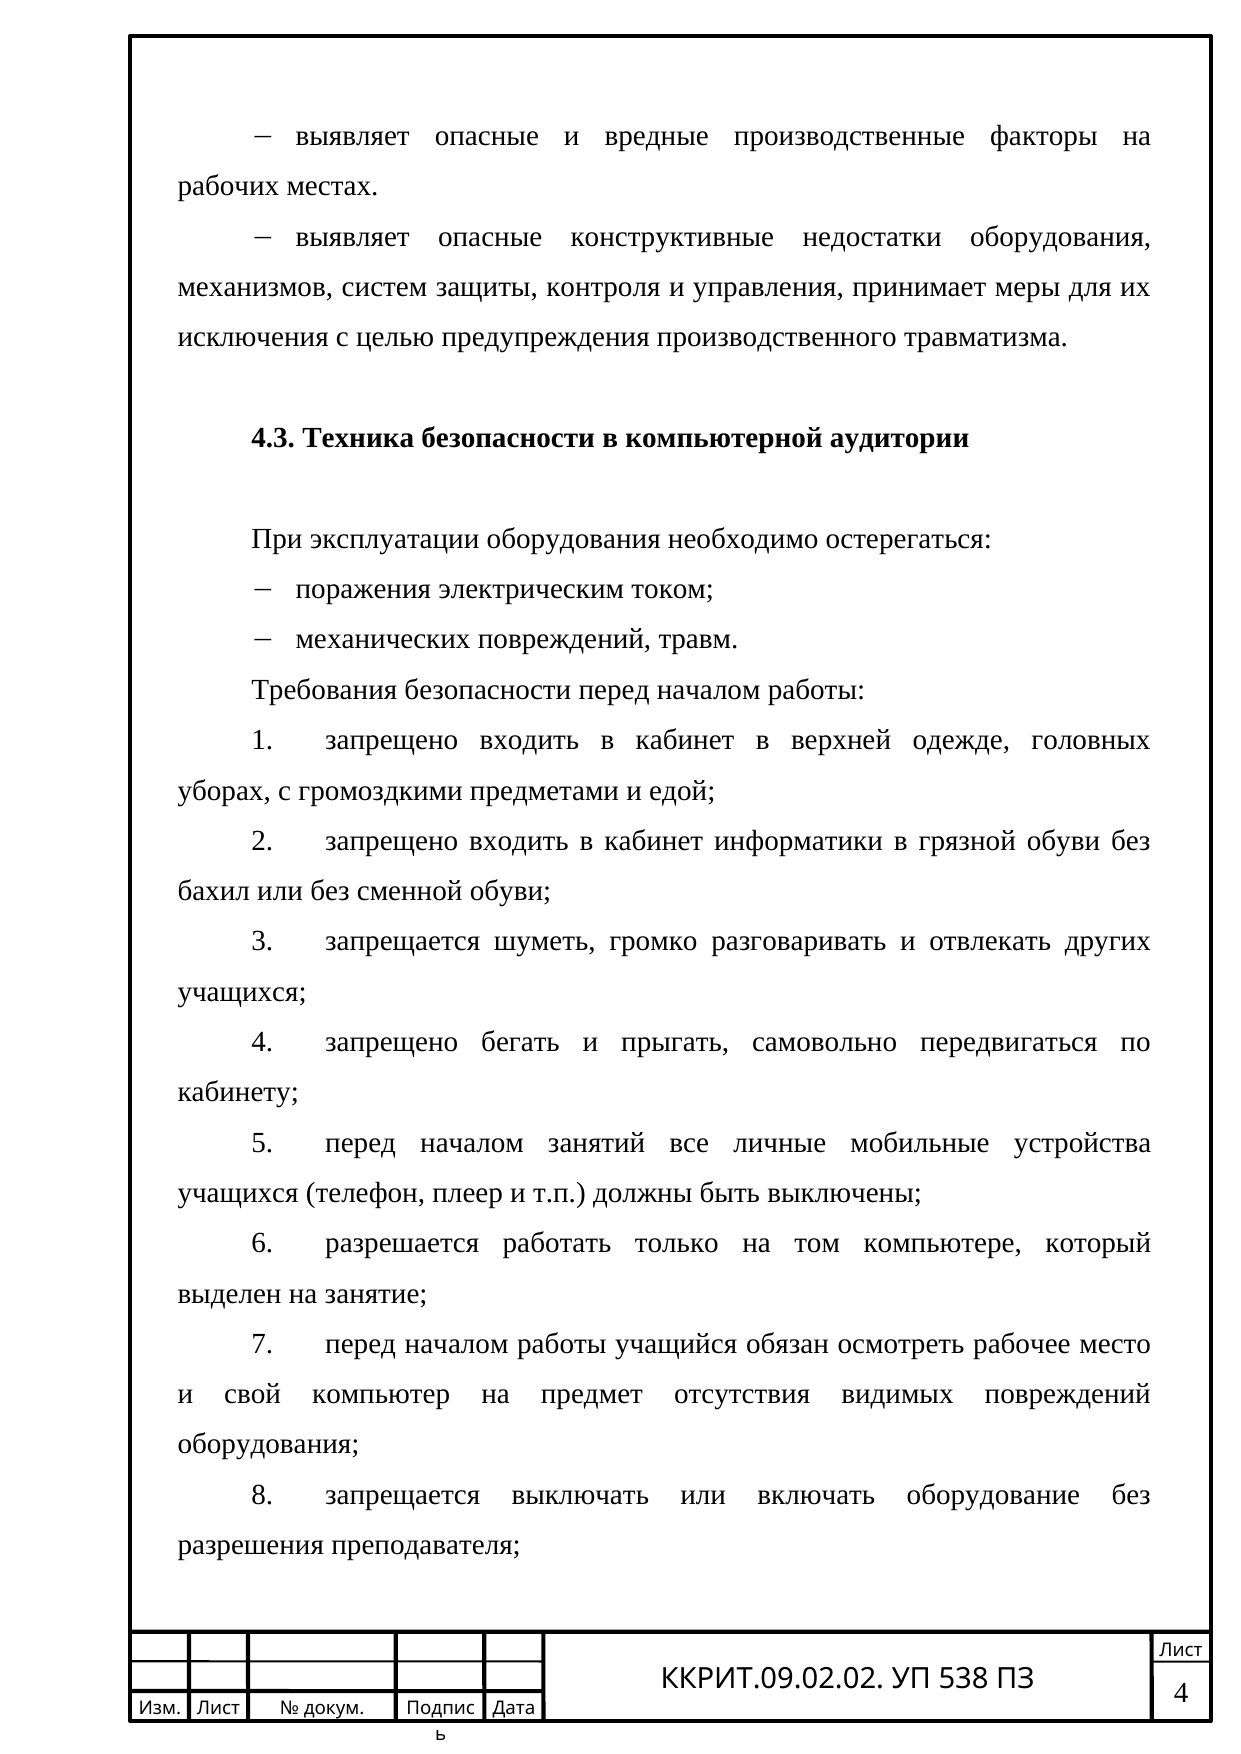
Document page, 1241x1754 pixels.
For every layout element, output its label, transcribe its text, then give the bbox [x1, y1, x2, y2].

text Требования безопасности перед началом работы: [177, 672, 1152, 706]
list запрещено входить в кабинет в верхней одежде, головных уборах, с громоздкими предметами и едой; [177, 722, 1152, 806]
list перед началом занятий все личные мобильные устройства учащихся (телефон, плеер и т.п.) должны быть выключены; [177, 1125, 1152, 1209]
list выявляет опасные конструктивные недостатки оборудования, механизмов, систем защиты, контроля и управления, принимает меры для их исключения с целью предупреждения производственного травматизма. [177, 219, 1152, 353]
list выявляет опасные и вредные производственные факторы на рабочих местах. [177, 118, 1152, 202]
list перед началом работы учащийся обязан осмотреть рабочее место и свой компьютер на предмет отсутствия видимых повреждений оборудования; [177, 1326, 1152, 1460]
list поражения электрическим током; [177, 571, 1152, 605]
list запрещено бегать и прыгать, самовольно передвигаться по кабинету; [177, 1024, 1152, 1108]
list механических повреждений, травм. [177, 622, 1152, 655]
list запрещается выключать или включать оборудование без разрешения преподавателя; [177, 1477, 1152, 1561]
list запрещено входить в кабинет информатики в грязной обуви без бахил или без сменной обуви; [177, 823, 1152, 907]
subtitle 4.3. Техника безопасности в компьютерной аудитории [177, 420, 1152, 454]
text При эксплуатации оборудования необходимо остерегаться: [177, 521, 1152, 554]
list запрещается шуметь, громко разговаривать и отвлекать других учащихся; [177, 923, 1152, 1007]
list разрешается работать только на том компьютере, который выделен на занятие; [177, 1225, 1152, 1309]
